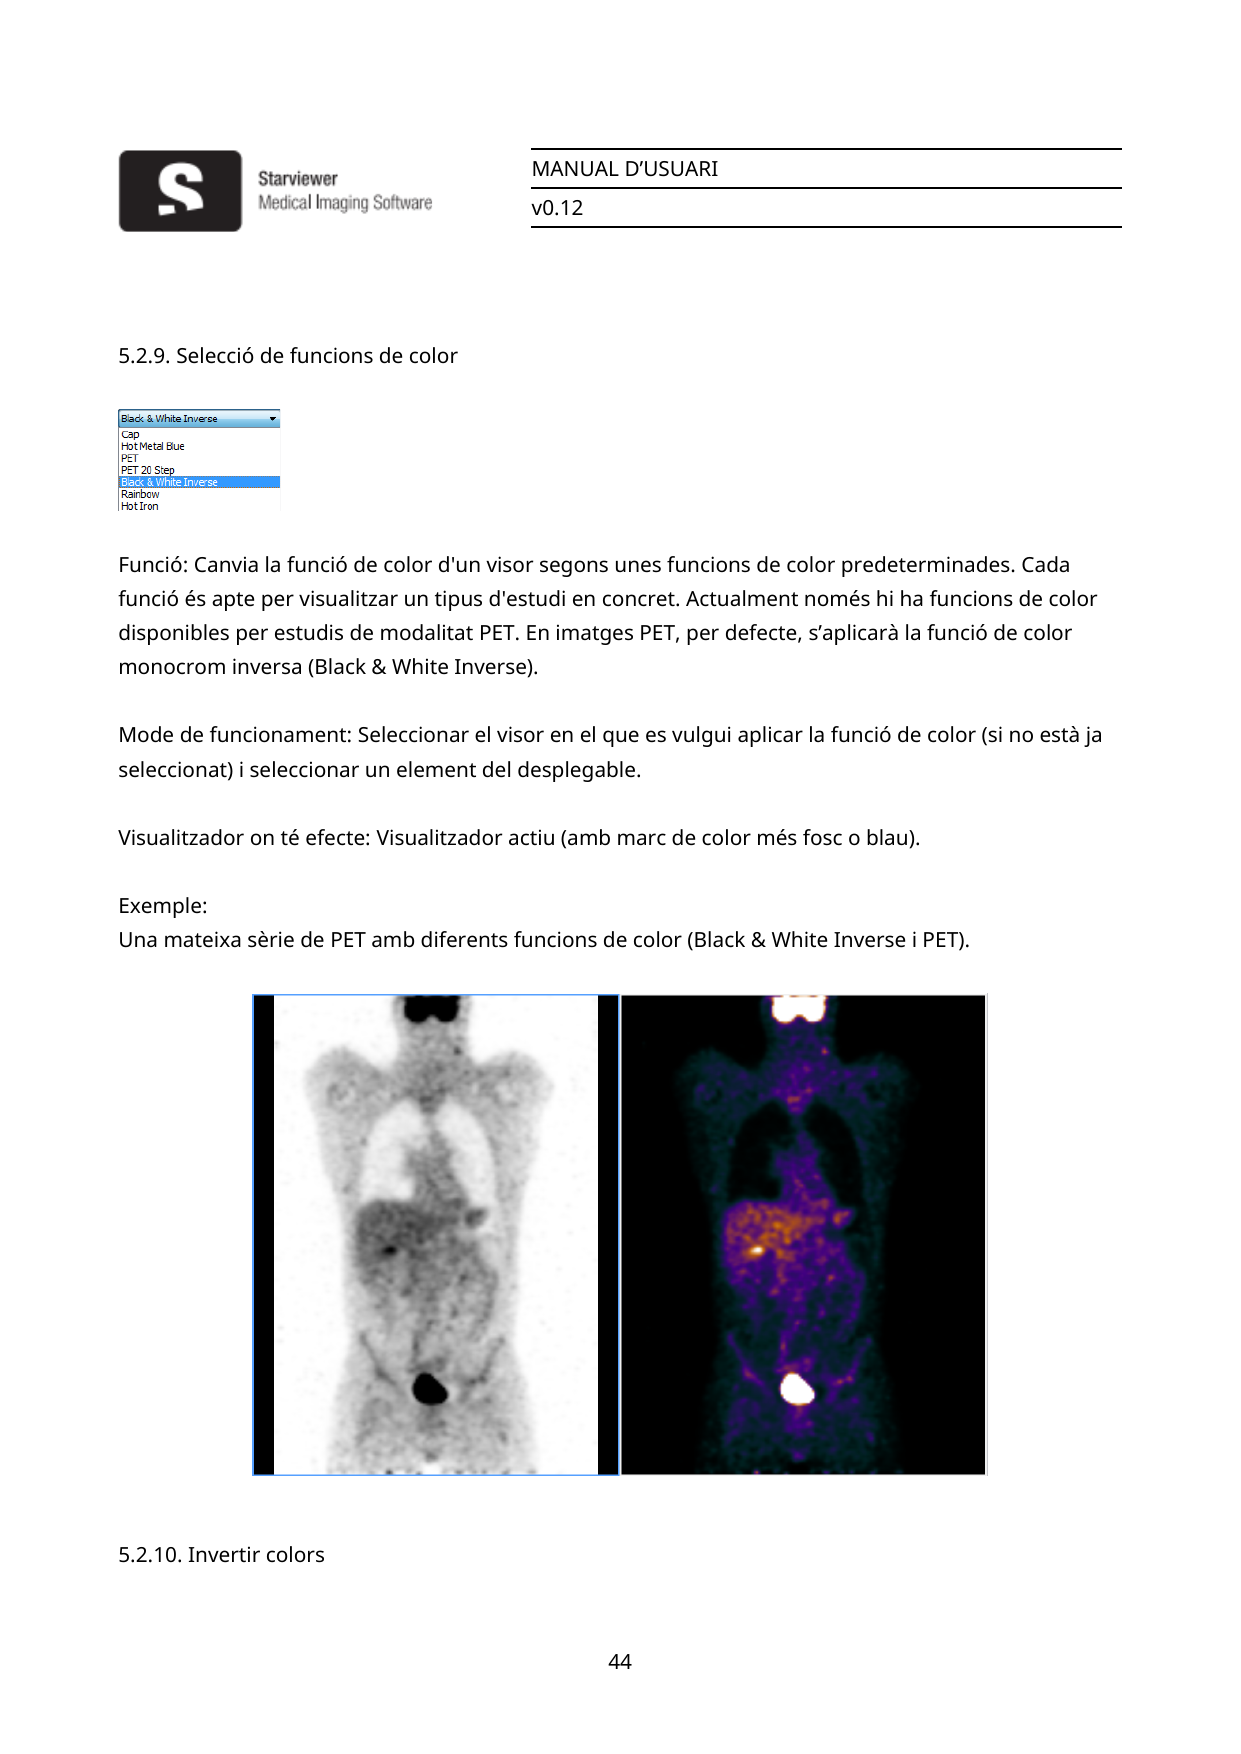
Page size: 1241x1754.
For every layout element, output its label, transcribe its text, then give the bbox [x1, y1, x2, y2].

text Visualitzador on té efecte: Visualitzador actiu (amb marc de color més fosc o blau). [118, 823, 1122, 851]
subtitle Invertir colors [118, 1541, 1122, 1569]
picture [252, 993, 989, 1476]
text Funció: Canvia la funció de color d'un visor segons unes funcions de color predeterminades. Cada funció és apte per visualitzar un tipus d'estudi en concret. Actualment només hi ha funcions de color disponibles per estudis de modalitat PET. En imatges PET, per defecte, s’aplicarà la funció de color monocrom inversa (Black & White Inverse). [118, 550, 1122, 681]
text Una mateixa sèrie de PET amb diferents funcions de color (Black & White Inverse i PET). [118, 925, 1122, 953]
subtitle Selecció de funcions de color [118, 341, 1122, 370]
text Mode de funcionament: Seleccionar el visor en el que es vulgui aplicar la funció de color (si no està ja seleccionat) i seleccionar un element del desplegable. [118, 721, 1122, 783]
text Exemple: [118, 891, 1122, 919]
picture [118, 409, 281, 511]
